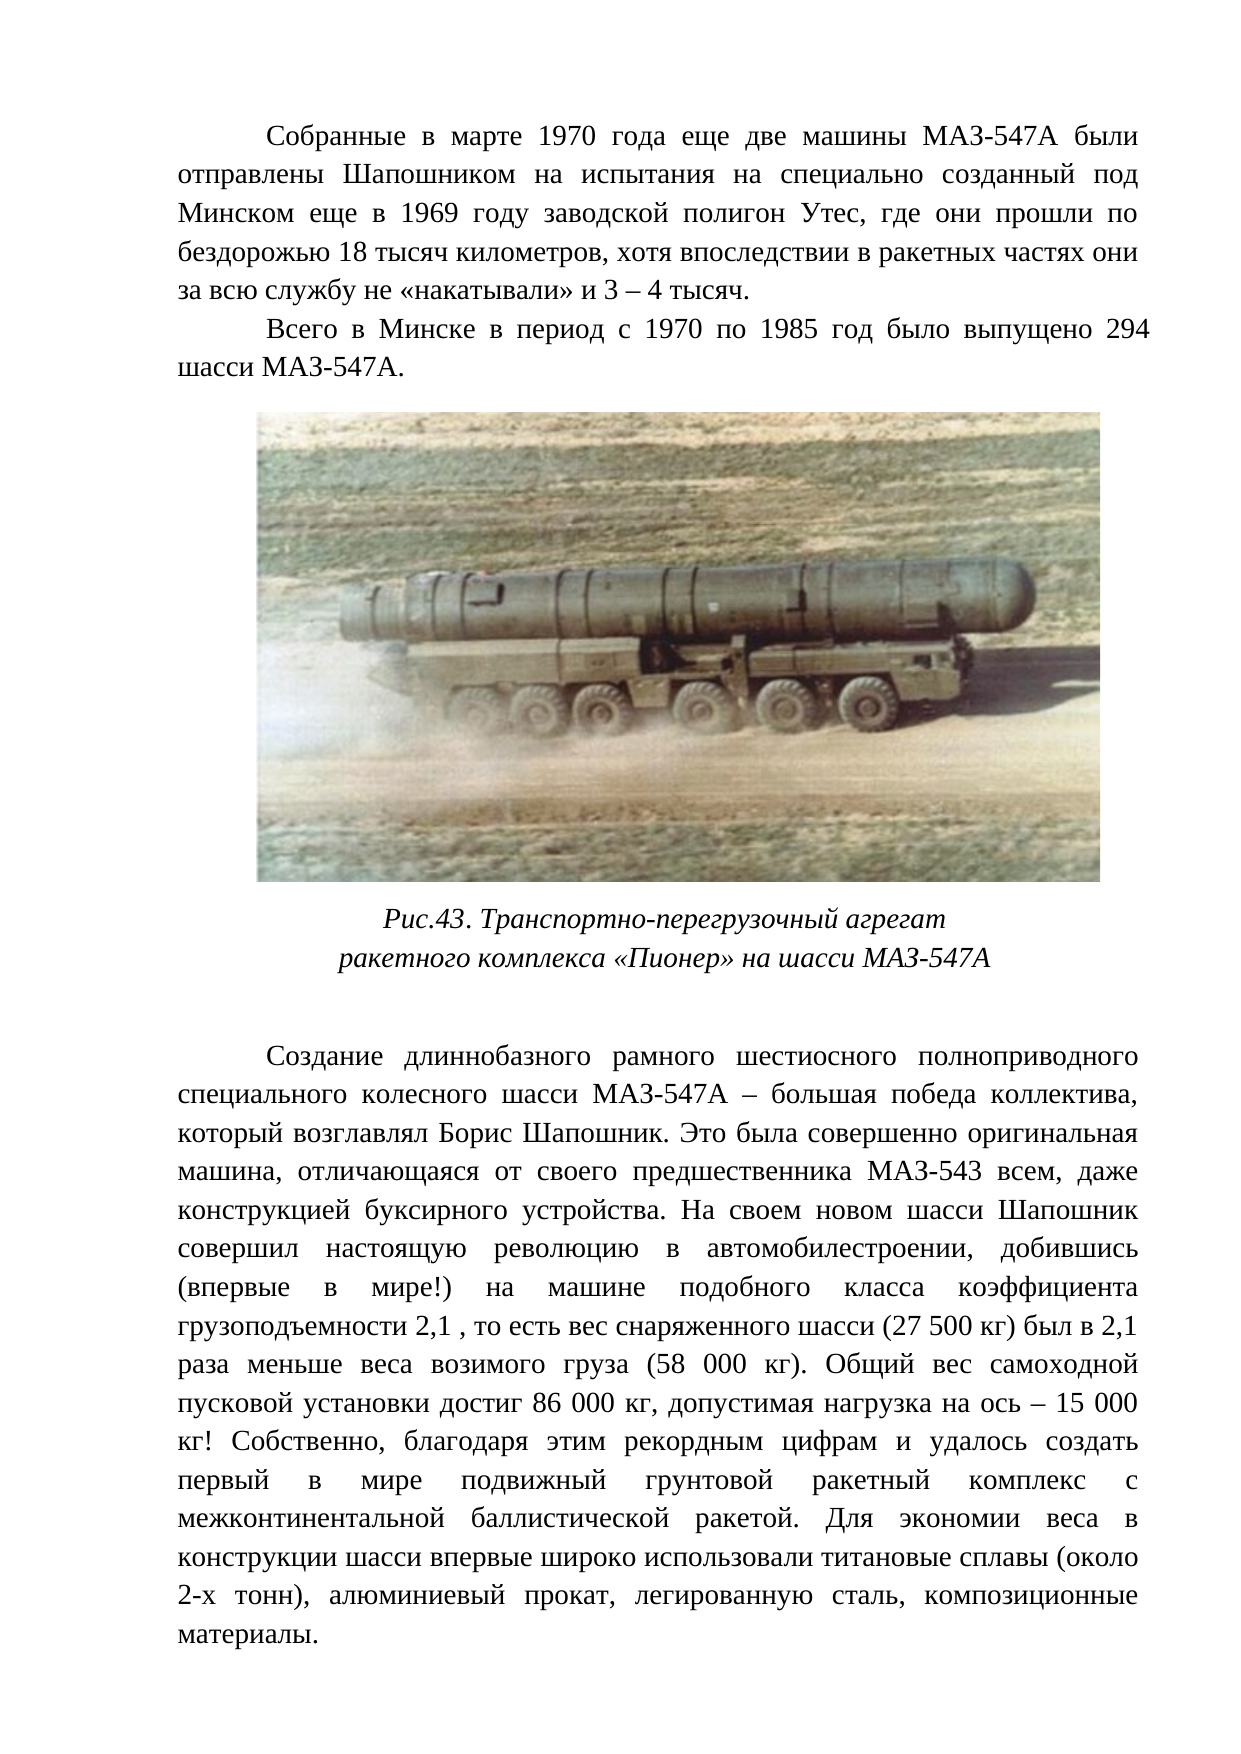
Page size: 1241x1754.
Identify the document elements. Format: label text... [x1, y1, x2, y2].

text Рис.43. Транспортно-перегрузочный агрегат ракетного комплекса «Пионер» на шасси МАЗ-547А [177, 901, 1152, 973]
text Создание длиннобазного рамного шестиосного полноприводного специального колесного шасси МАЗ-547А – большая победа коллектива, который возглавлял Борис Шапошник. Это была совершенно оригинальная машина, отличающаяся от своего предшественника МАЗ-543 всем, даже конструкцией буксирного устройства. На своем новом шасси Шапошник совершил настоящую революцию в автомобилестроении, добившись (впервые в мире!) на машине подобного класса коэффициента грузоподъемности 2,1 , то есть вес снаряженного шасси (27 500 кг) был в 2,1 раза меньше веса возимого груза (58 000 кг). Общий вес самоходной пусковой установки достиг 86 000 кг, допустимая нагрузка на ось – 15 000 кг! Собственно, благодаря этим рекордным цифрам и удалось создать первый в мире подвижный грунтовой ракетный комплекс с межконтинентальной баллистической ракетой. Для экономии веса в конструкции шасси впервые широко использовали титановые сплавы (около 2-х тонн), алюминиевый прокат, легированную сталь, композиционные материалы. [177, 1038, 1139, 1649]
picture [256, 412, 1101, 882]
text Собранные в марте 1970 года еще две машины МАЗ-547А были отправлены Шапошником на испытания на специально созданный под Минском еще в 1969 году заводской полигон Утес, где они прошли по бездорожью 18 тысяч километров, хотя впоследствии в ракетных частях они за всю службу не «накатывали» и 3 – 4 тысяч. [177, 118, 1139, 306]
text Всего в Минске в период с 1970 по 1985 год было выпущено 294 шасси МАЗ-547А. [177, 311, 1152, 383]
